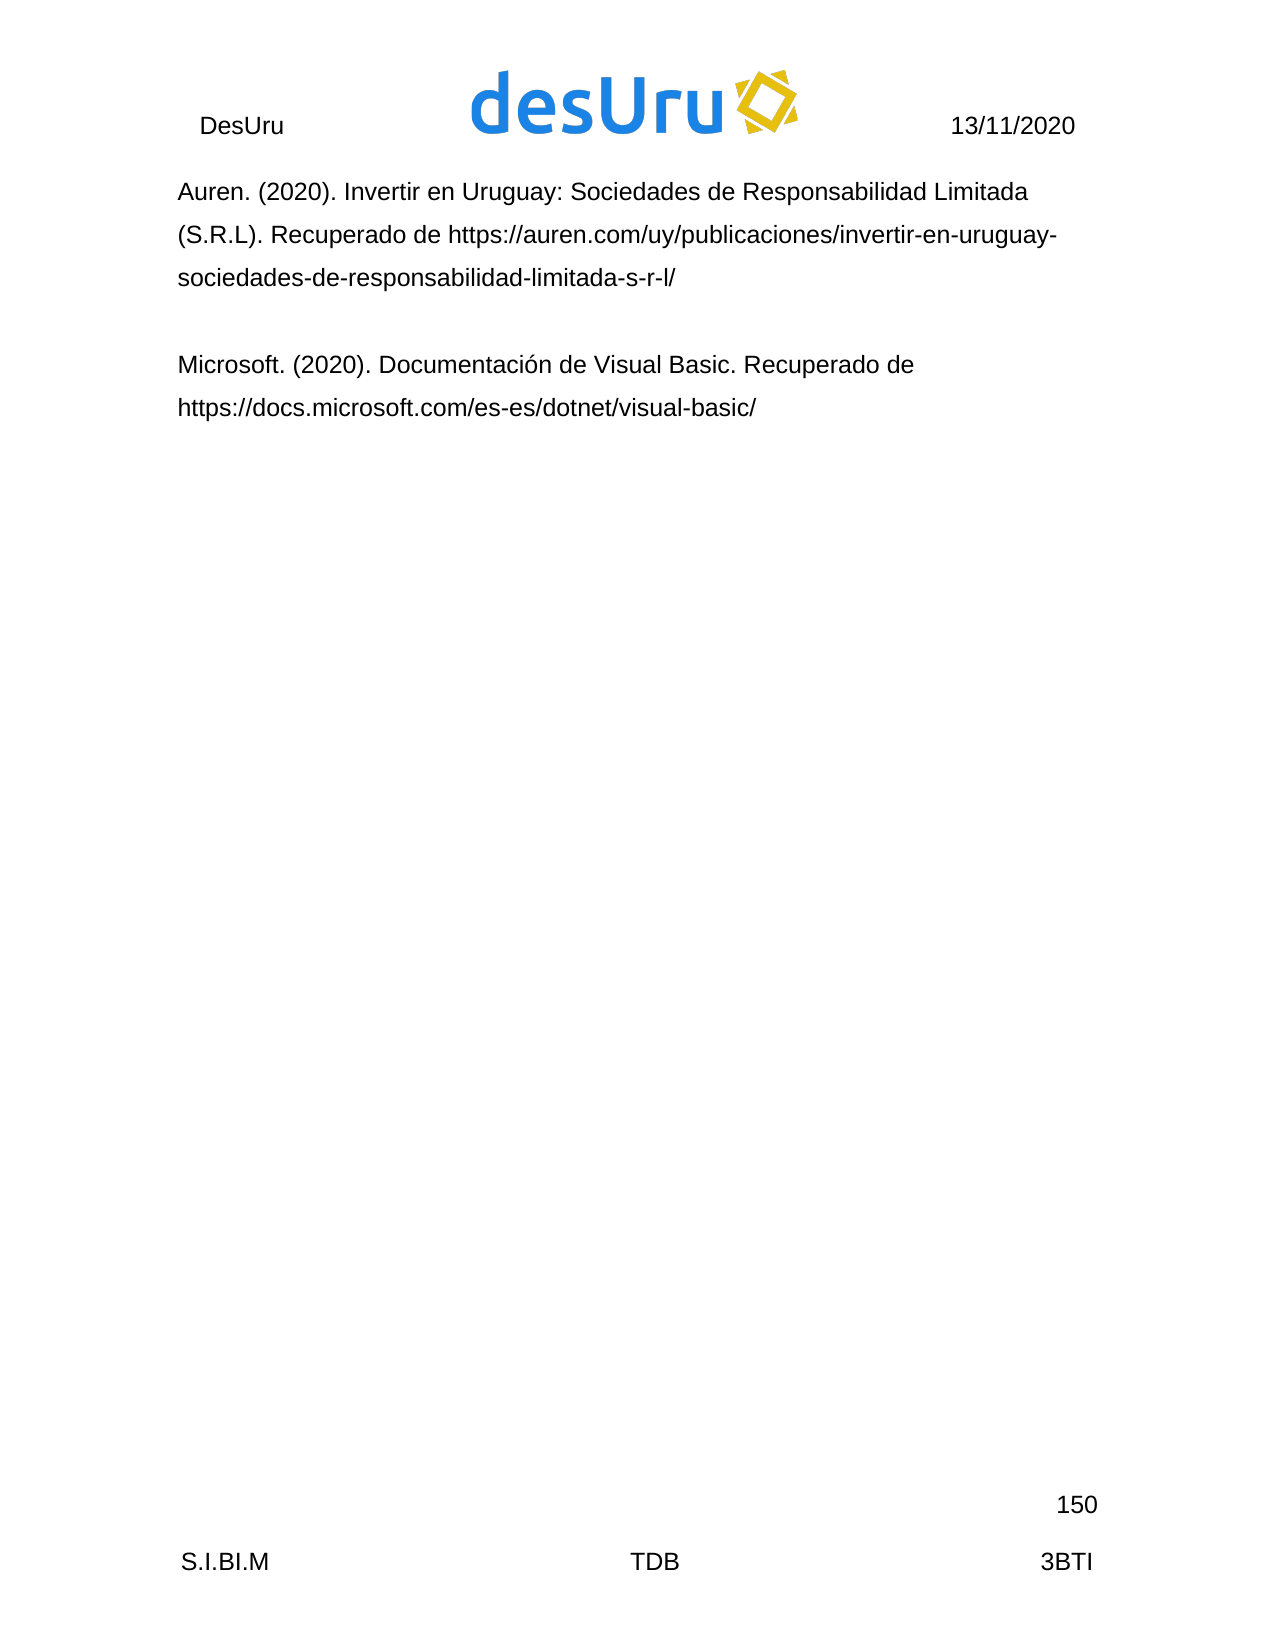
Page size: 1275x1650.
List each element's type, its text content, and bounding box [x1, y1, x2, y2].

text Auren. (2020). Invertir en Uruguay: Sociedades de Responsabilidad Limitada (S.R.L). Recuperado de https://auren.com/uy/publicaciones/invertir-en-uruguay-sociedades-de-responsabilidad-limitada-s-r-l/ [177, 177, 1098, 292]
picture [471, 70, 798, 134]
text Microsoft. (2020). Documentación de Visual Basic. Recuperado de https://docs.microsoft.com/es-es/dotnet/visual-basic/ [177, 350, 1098, 422]
